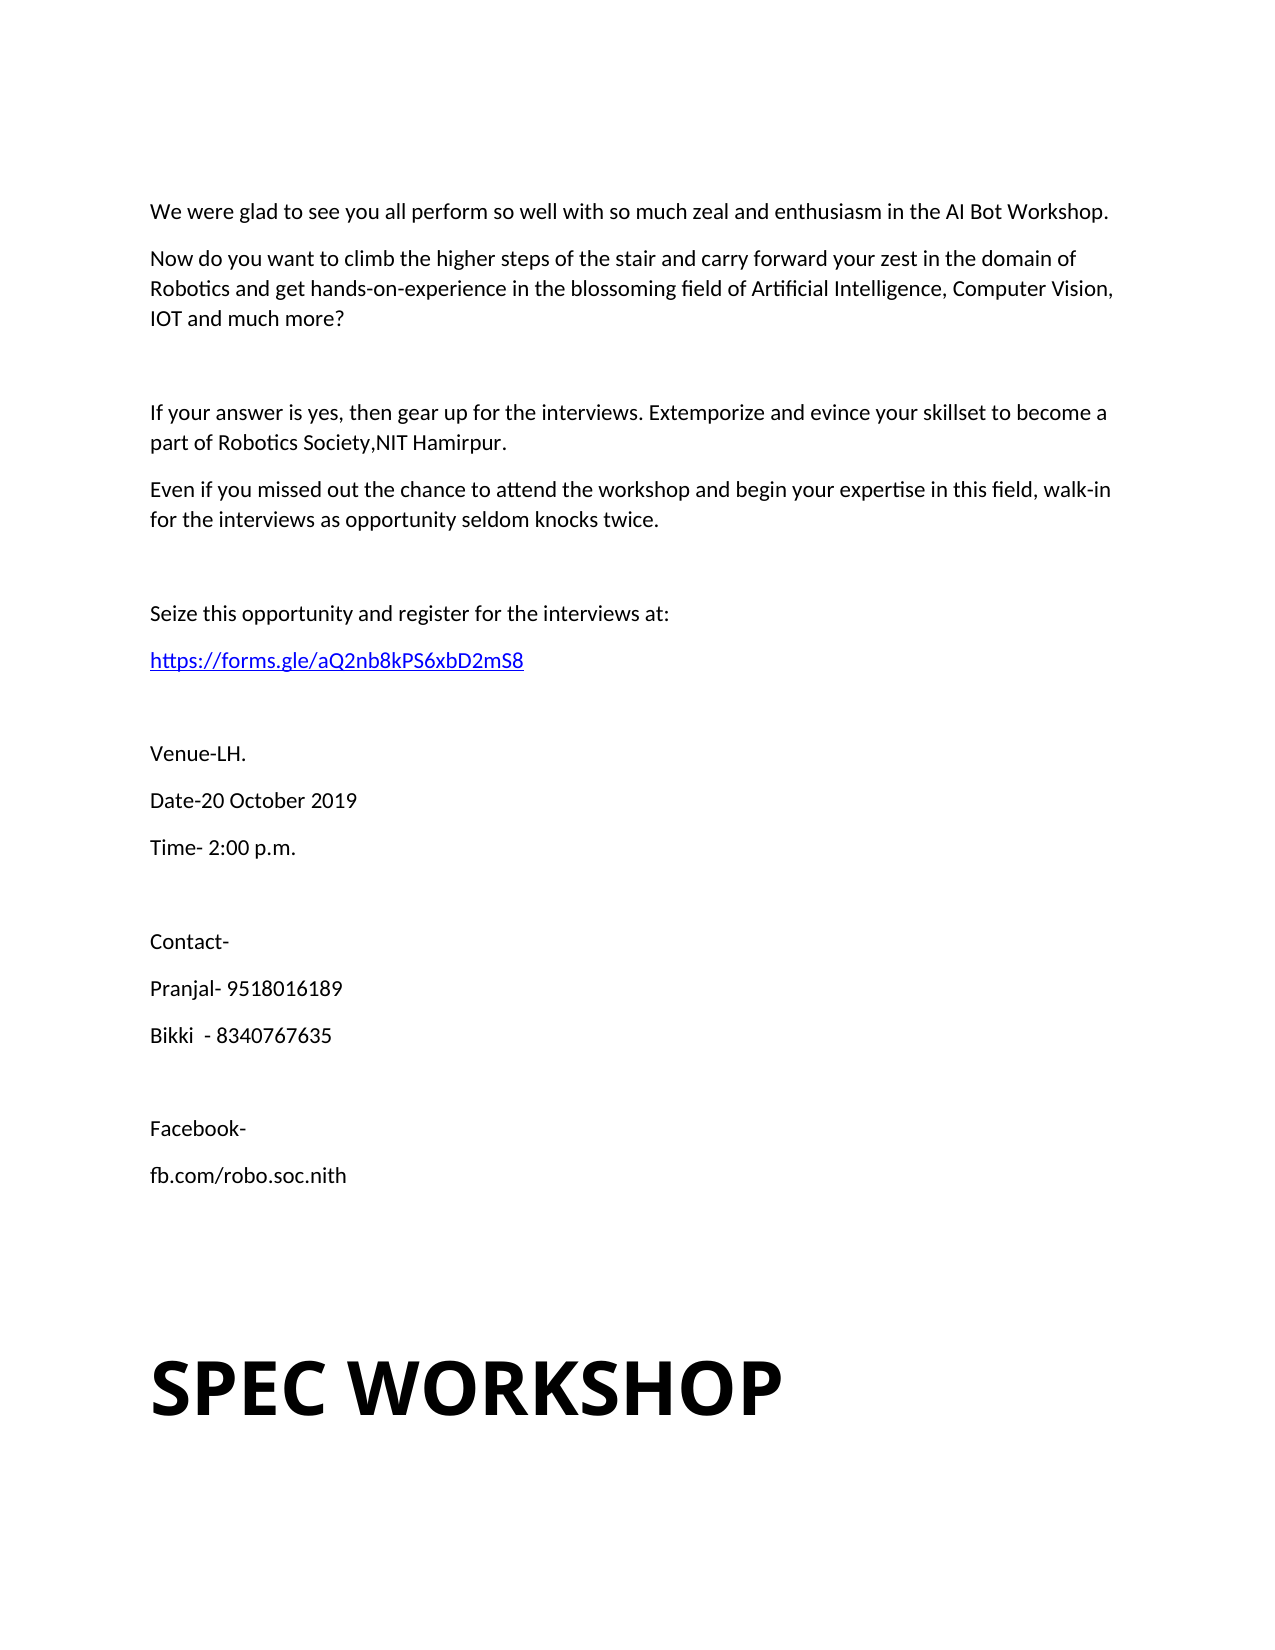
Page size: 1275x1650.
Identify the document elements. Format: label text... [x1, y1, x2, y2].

text Facebook- [150, 1114, 1125, 1143]
text If your answer is yes, then gear up for the interviews. Extemporize and evince your skillset to become a part of Robotics Society,NIT Hamirpur. [150, 398, 1125, 456]
text Even if you missed out the chance to attend the workshop and begin your expertise in this field, walk-in for the interviews as opportunity seldom knocks twice. [150, 475, 1125, 533]
text Contact- [150, 927, 1125, 955]
text Time- 2:00 p.m. [150, 833, 1125, 861]
text Bikki - 8340767635 [150, 1021, 1125, 1049]
text We were glad to see you all perform so well with so much zeal and enthusiasm in the AI Bot Workshop. [150, 197, 1125, 225]
text Pranjal- 9518016189 [150, 974, 1125, 1002]
text Seize this opportunity and register for the interviews at: [150, 599, 1125, 627]
text Date-20 October 2019 [150, 786, 1125, 814]
text Venue-LH. [150, 739, 1125, 768]
text SPEC WORKSHOP [150, 1335, 1125, 1437]
text Now do you want to climb the higher steps of the stair and carry forward your zest in the domain of Robotics and get hands-on-experience in the blossoming field of Artificial Intelligence, Computer Vision, IOT and much more? [150, 244, 1125, 332]
text https://forms.gle/aQ2nb8kPS6xbD2mS8 [150, 646, 1125, 674]
text fb.com/robo.soc.nith [150, 1161, 1125, 1189]
